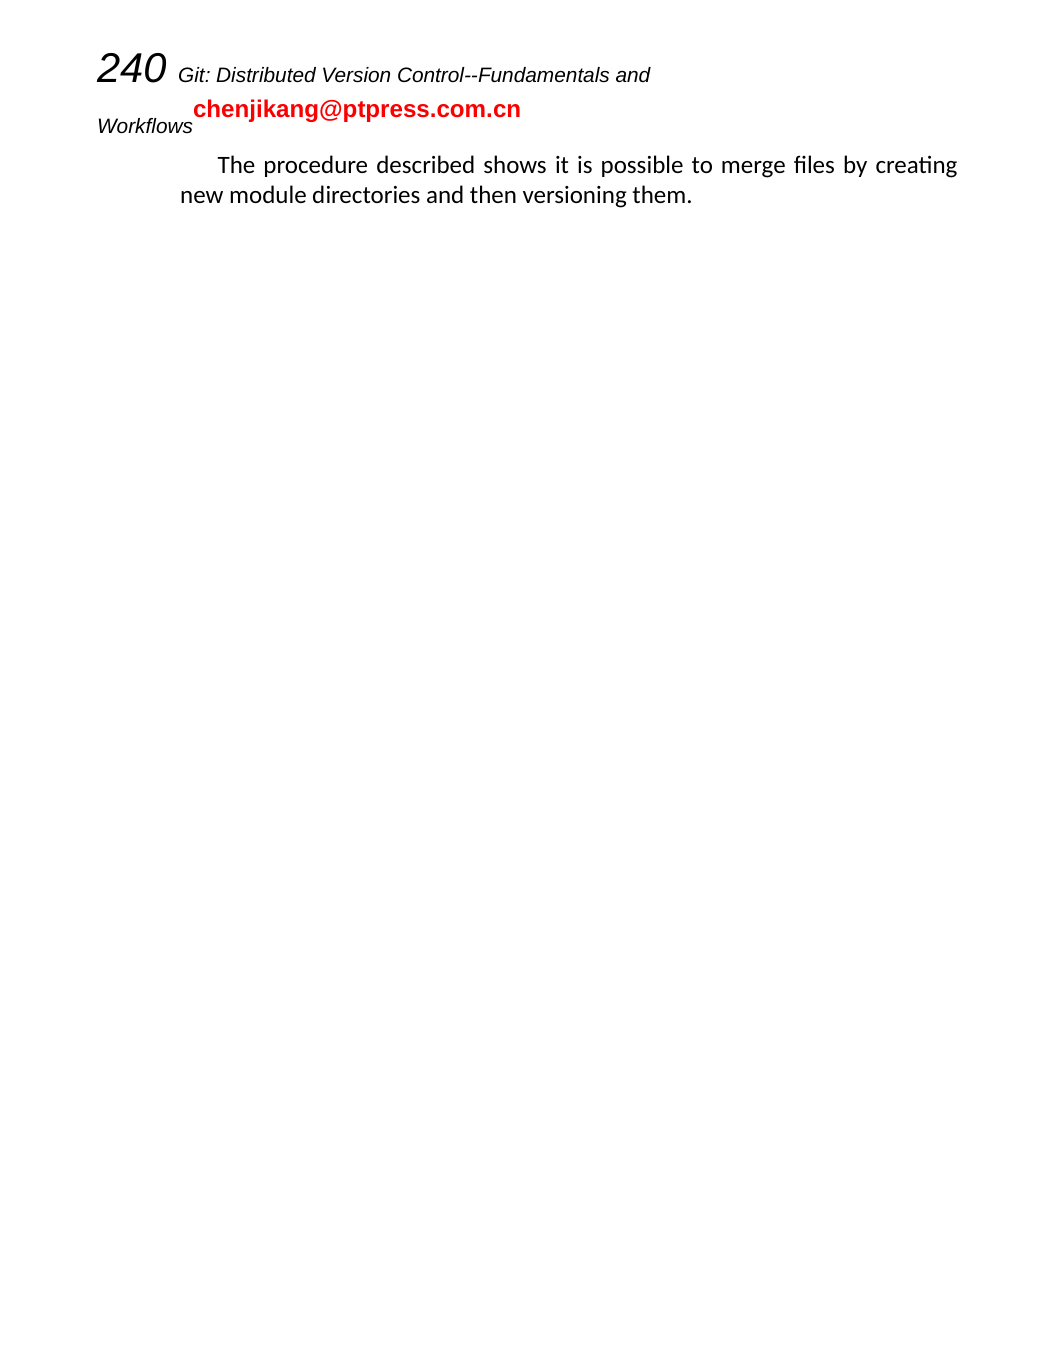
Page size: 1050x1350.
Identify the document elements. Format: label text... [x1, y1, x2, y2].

text The procedure described shows it is possible to merge files by creating new module directories and then versioning them. [180, 150, 958, 209]
